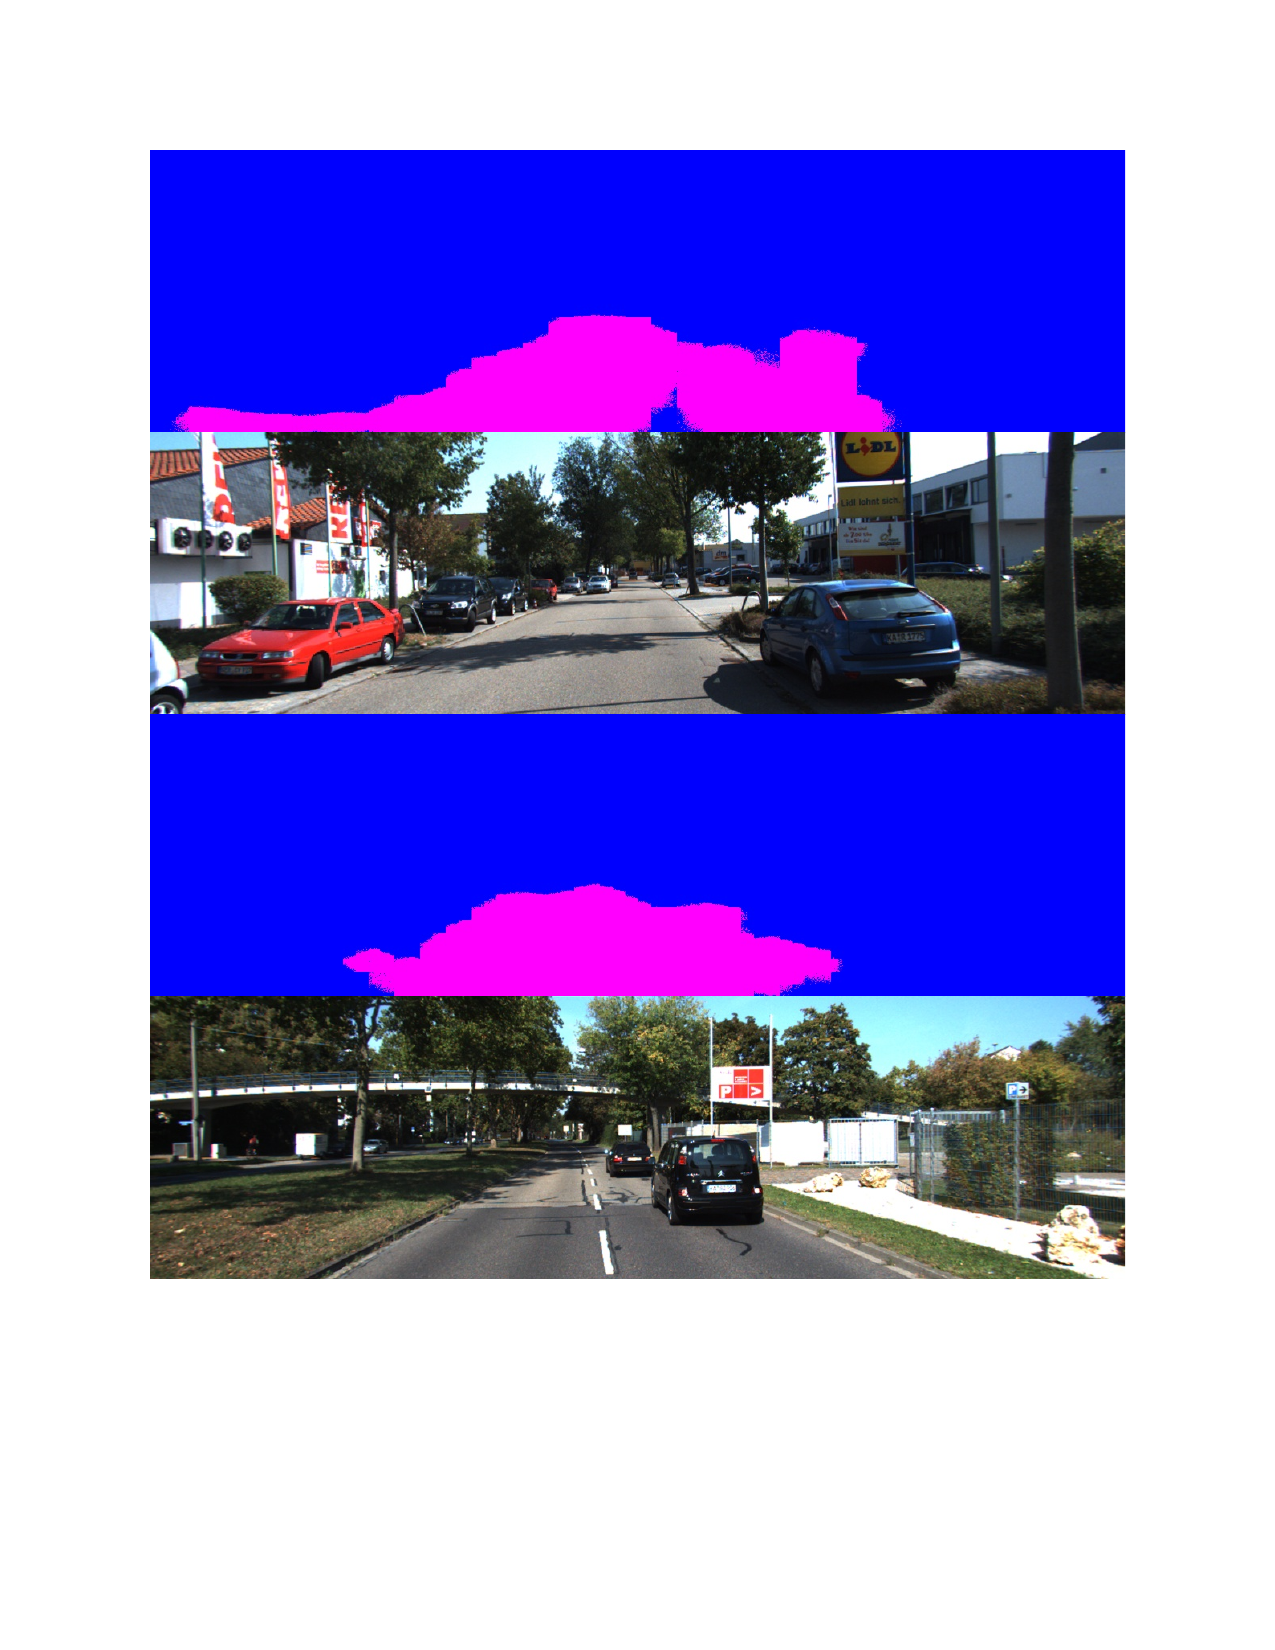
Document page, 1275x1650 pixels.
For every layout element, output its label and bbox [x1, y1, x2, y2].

picture [150, 150, 1125, 1279]
